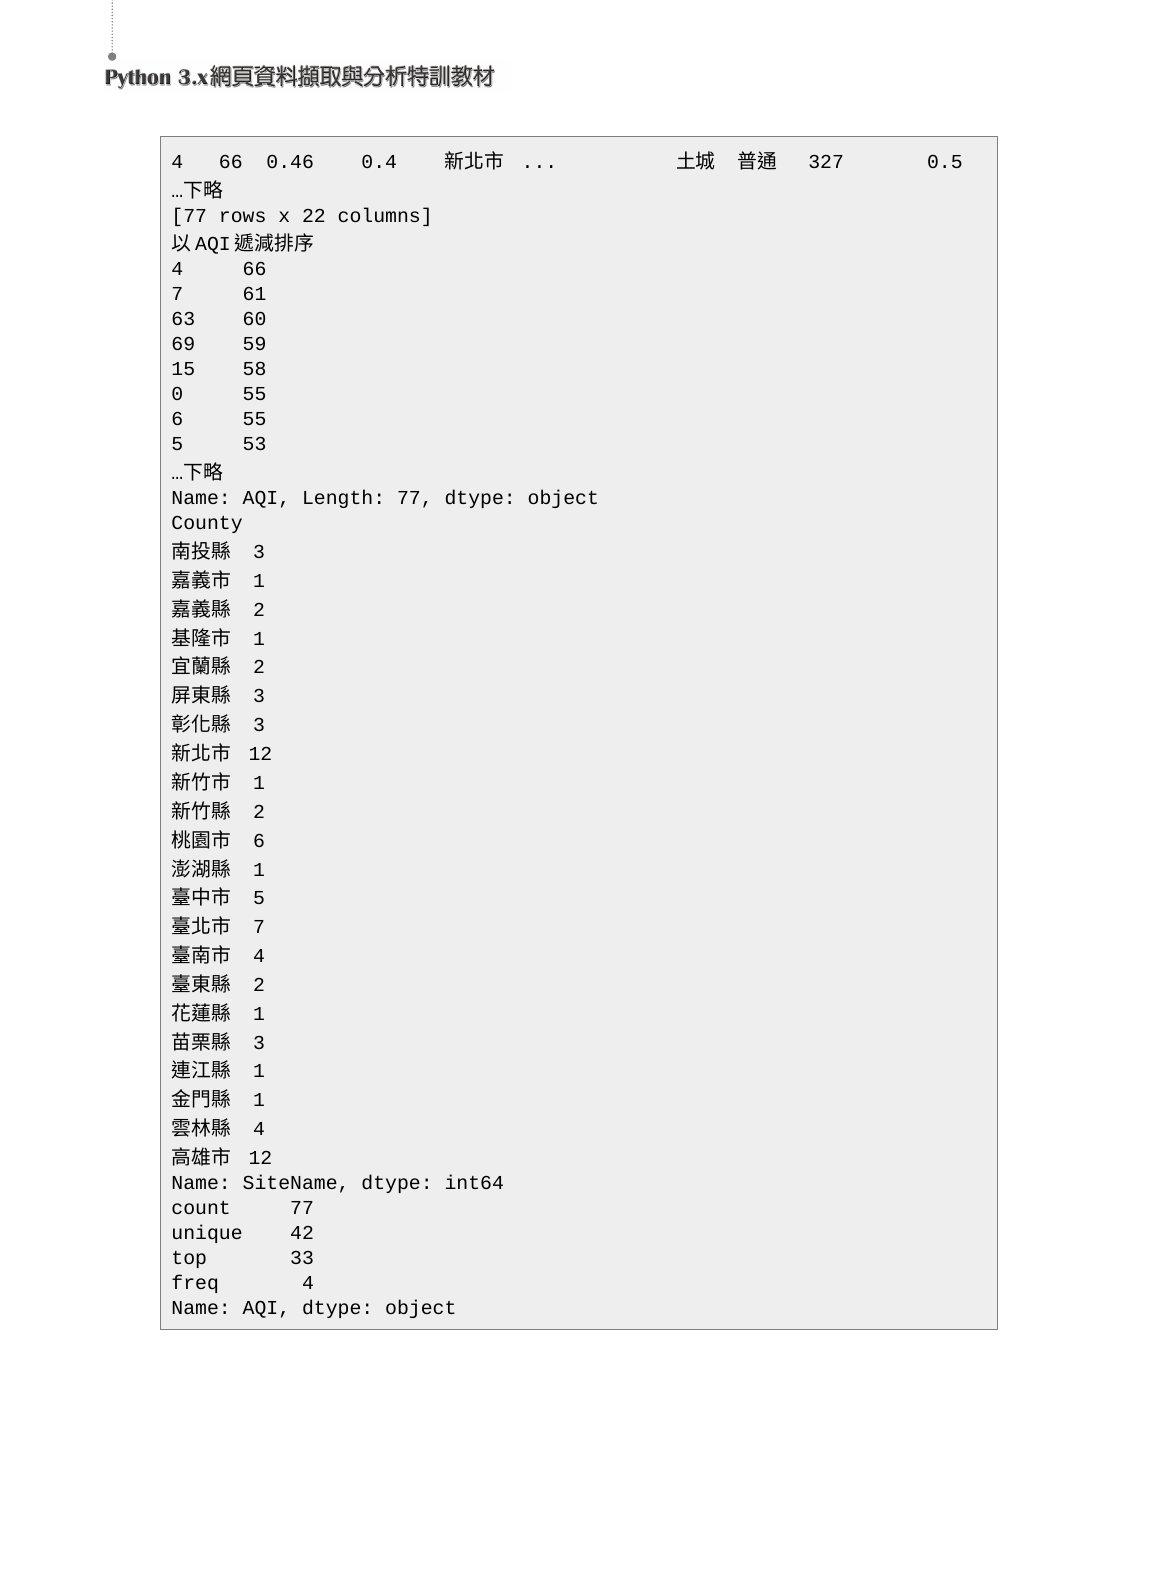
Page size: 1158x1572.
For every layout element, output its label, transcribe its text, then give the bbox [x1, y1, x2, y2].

text freq 4 [161, 1261, 997, 1286]
text 5 53 [161, 422, 997, 447]
text 宜蘭縣 2 [161, 642, 997, 671]
text 嘉義市 1 [161, 555, 997, 584]
text 嘉義縣 2 [161, 584, 997, 613]
text 彰化縣 3 [161, 699, 997, 728]
text 桃園市 6 [161, 815, 997, 844]
text 雲林縣 4 [161, 1103, 997, 1132]
text Name: SiteName, dtype: int64 [161, 1161, 997, 1186]
text 臺南市 4 [161, 930, 997, 959]
text Name: AQI, Length: 77, dtype: object [161, 476, 997, 501]
text 臺中市 5 [161, 872, 997, 901]
text 新竹市 1 [161, 757, 997, 786]
text 金門縣 1 [161, 1074, 997, 1103]
text 6 55 [161, 397, 997, 422]
text 高雄市 12 [161, 1132, 997, 1161]
text top 33 [161, 1236, 997, 1261]
text 4 66 0.46 0.4 新北市 ... 土城 普通 327 0.5 [161, 137, 997, 165]
text County [161, 501, 997, 526]
text unique 42 [161, 1211, 997, 1236]
text 臺東縣 2 [161, 959, 997, 988]
text 花蓮縣 1 [161, 988, 997, 1017]
text 基隆市 1 [161, 613, 997, 642]
text count 77 [161, 1186, 997, 1211]
text …下略 [161, 447, 997, 476]
text 臺北市 7 [161, 901, 997, 930]
text 新北市 12 [161, 728, 997, 757]
picture [103, 60, 510, 92]
text 以AQI遞減排序 [161, 218, 997, 247]
text 63 60 [161, 297, 997, 322]
text 苗栗縣 3 [161, 1017, 997, 1046]
text 連江縣 1 [161, 1046, 997, 1074]
text 新竹縣 2 [161, 786, 997, 815]
text [77 rows x 22 columns] [161, 193, 997, 218]
text 澎湖縣 1 [161, 844, 997, 872]
text 屏東縣 3 [161, 671, 997, 699]
text Name: AQI, dtype: object [161, 1286, 997, 1329]
text 15 58 [161, 347, 997, 372]
text 4 66 [161, 247, 997, 272]
text 7 61 [161, 272, 997, 297]
text 0 55 [161, 372, 997, 397]
text …下略 [161, 165, 997, 193]
text 南投縣 3 [161, 526, 997, 555]
text 69 59 [161, 322, 997, 347]
